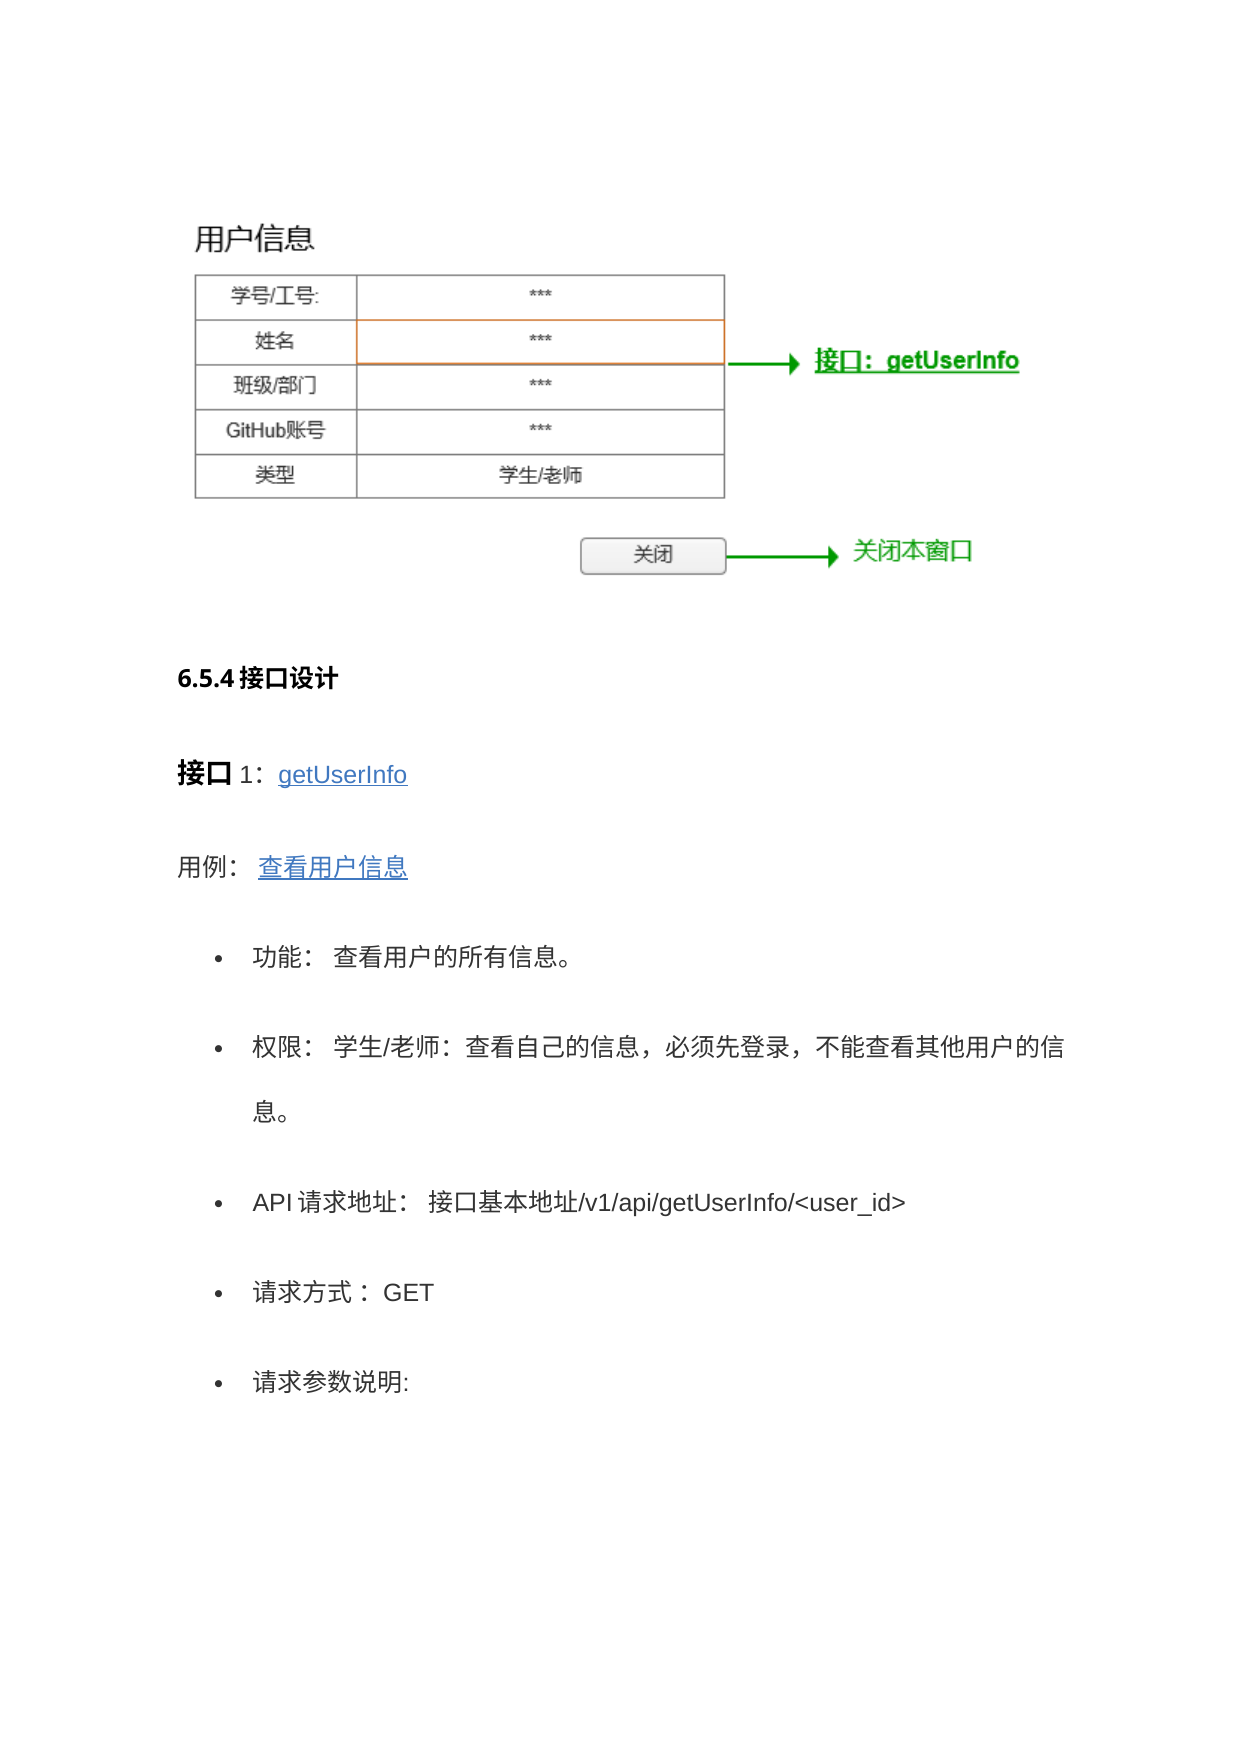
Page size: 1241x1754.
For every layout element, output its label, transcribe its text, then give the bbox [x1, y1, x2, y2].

subtitle 6.5.4接口设计 [177, 644, 1087, 709]
picture [177, 203, 1087, 605]
list 请求方式 ：GET [215, 1258, 1087, 1323]
text 用例： 查看用户信息 [177, 833, 1087, 898]
list 请求参数说明: [215, 1348, 1087, 1413]
list 功能： 查看用户的所有信息。 [215, 923, 1087, 988]
text 接口1：getUserInfo [177, 739, 1087, 804]
list API请求地址： 接口基本地址/v1/api/getUserInfo/<user_id> [215, 1168, 1087, 1233]
list 权限： 学生/老师：查看自己的信息，必须先登录，不能查看其他用户的信息。 [215, 1013, 1087, 1143]
